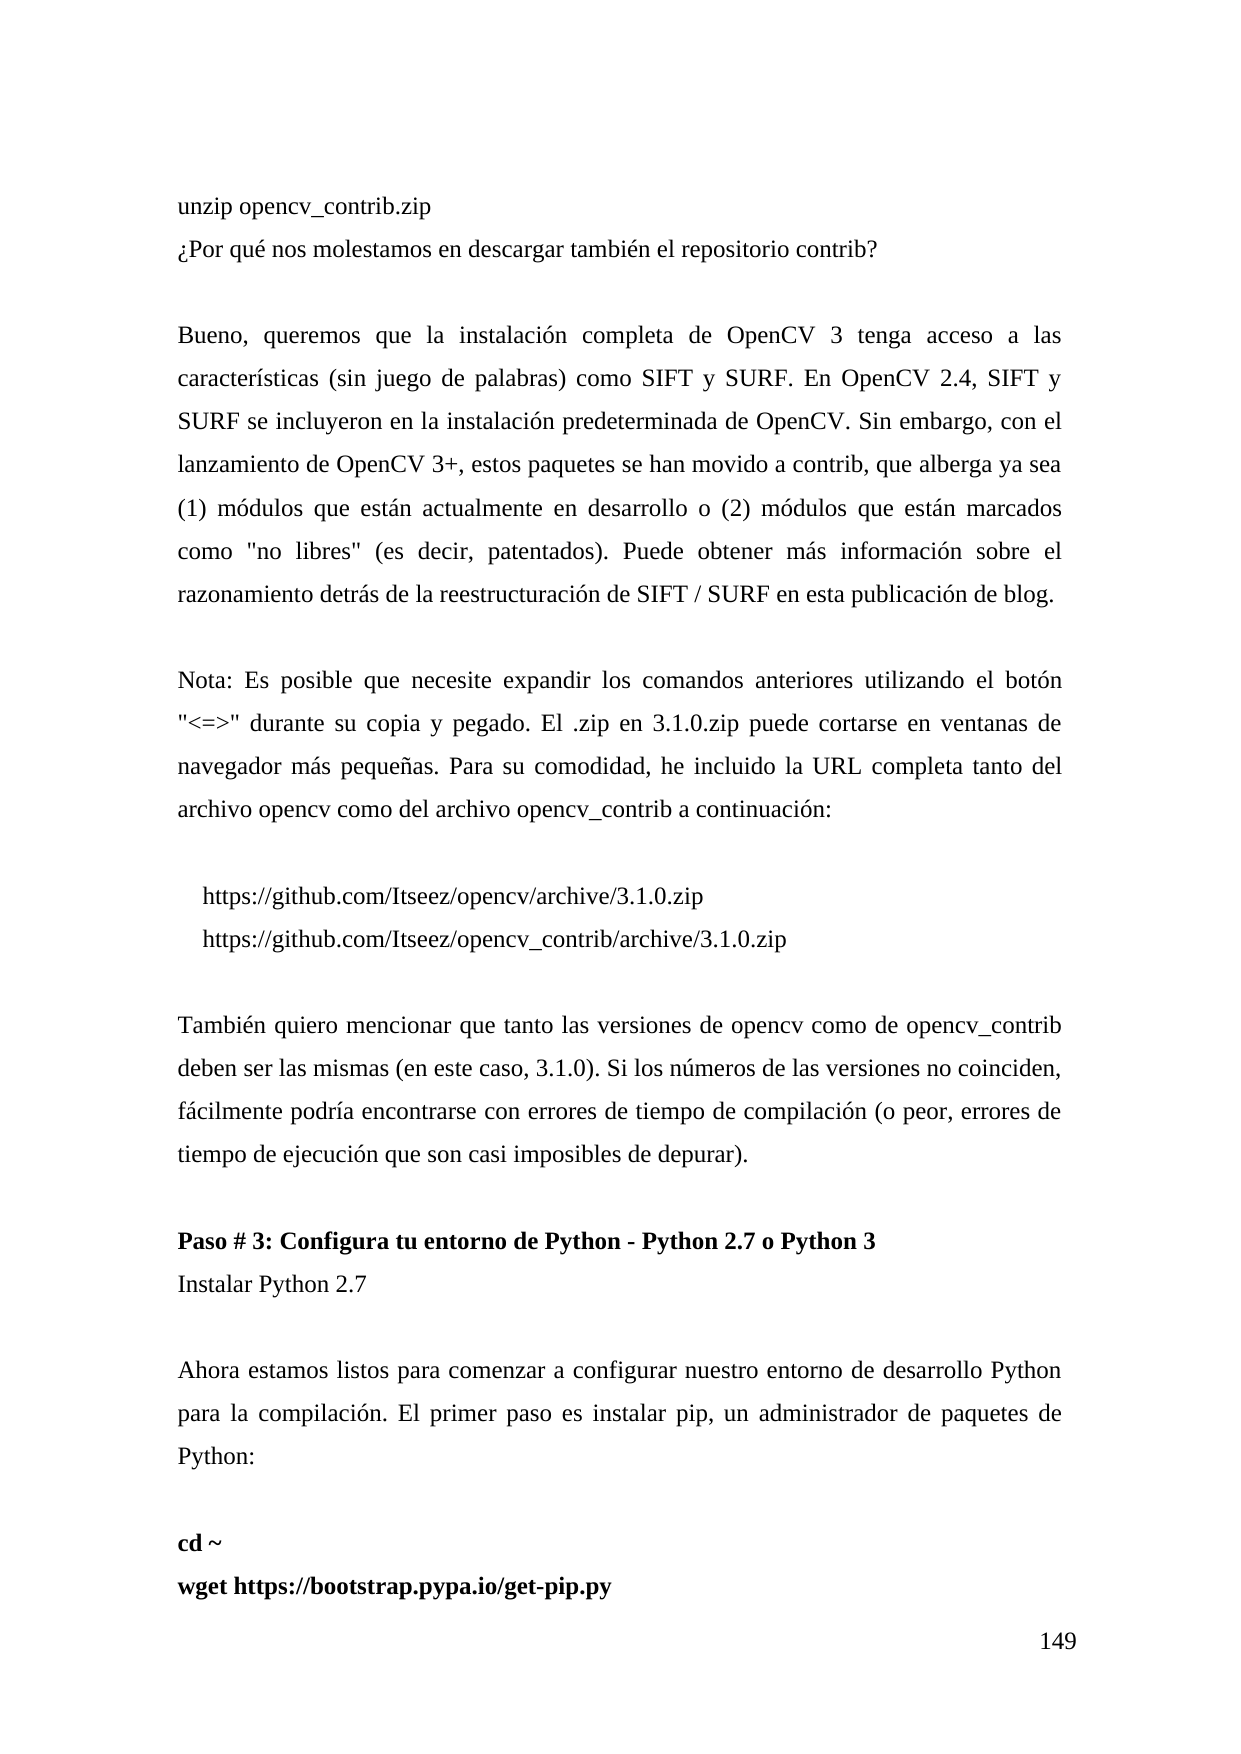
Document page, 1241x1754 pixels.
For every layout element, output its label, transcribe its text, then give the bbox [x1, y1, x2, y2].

text Bueno, queremos que la instalación completa de OpenCV 3 tenga acceso a las características (sin juego de palabras) como SIFT y SURF. En OpenCV 2.4, SIFT y SURF se incluyeron en la instalación predeterminada de OpenCV. Sin embargo, con el lanzamiento de OpenCV 3+, estos paquetes se han movido a contrib, que alberga ya sea (1) módulos que están actualmente en desarrollo o (2) módulos que están marcados como "no libres" (es decir, patentados). Puede obtener más información sobre el razonamiento detrás de la reestructuración de SIFT / SURF en esta publicación de blog. [177, 320, 1063, 608]
text También quiero mencionar que tanto las versiones de opencv como de opencv_contrib deben ser las mismas (en este caso, 3.1.0). Si los números de las versiones no coinciden, fácilmente podría encontrarse con errores de tiempo de compilación (o peor, errores de tiempo de ejecución que son casi imposibles de depurar). [177, 1010, 1063, 1168]
text cd ~ [177, 1528, 1063, 1556]
text https://github.com/Itseez/opencv/archive/3.1.0.zip [177, 881, 1063, 909]
text wget https://bootstrap.pypa.io/get-pip.py [177, 1571, 1063, 1599]
text Ahora estamos listos para comenzar a configurar nuestro entorno de desarrollo Python para la compilación. El primer paso es instalar pip, un administrador de paquetes de Python: [177, 1355, 1063, 1470]
text https://github.com/Itseez/opencv_contrib/archive/3.1.0.zip [177, 924, 1063, 953]
text Instalar Python 2.7 [177, 1269, 1063, 1298]
text Paso # 3: Configura tu entorno de Python - Python 2.7 o Python 3 [177, 1226, 1063, 1254]
text Nota: Es posible que necesite expandir los comandos anteriores utilizando el botón "<=>" durante su copia y pegado. El .zip en 3.1.0.zip puede cortarse en ventanas de navegador más pequeñas. Para su comodidad, he incluido la URL completa tanto del archivo opencv como del archivo opencv_contrib a continuación: [177, 665, 1063, 823]
text ¿Por qué nos molestamos en descargar también el repositorio contrib? [177, 234, 1063, 263]
text unzip opencv_contrib.zip [177, 191, 1063, 219]
